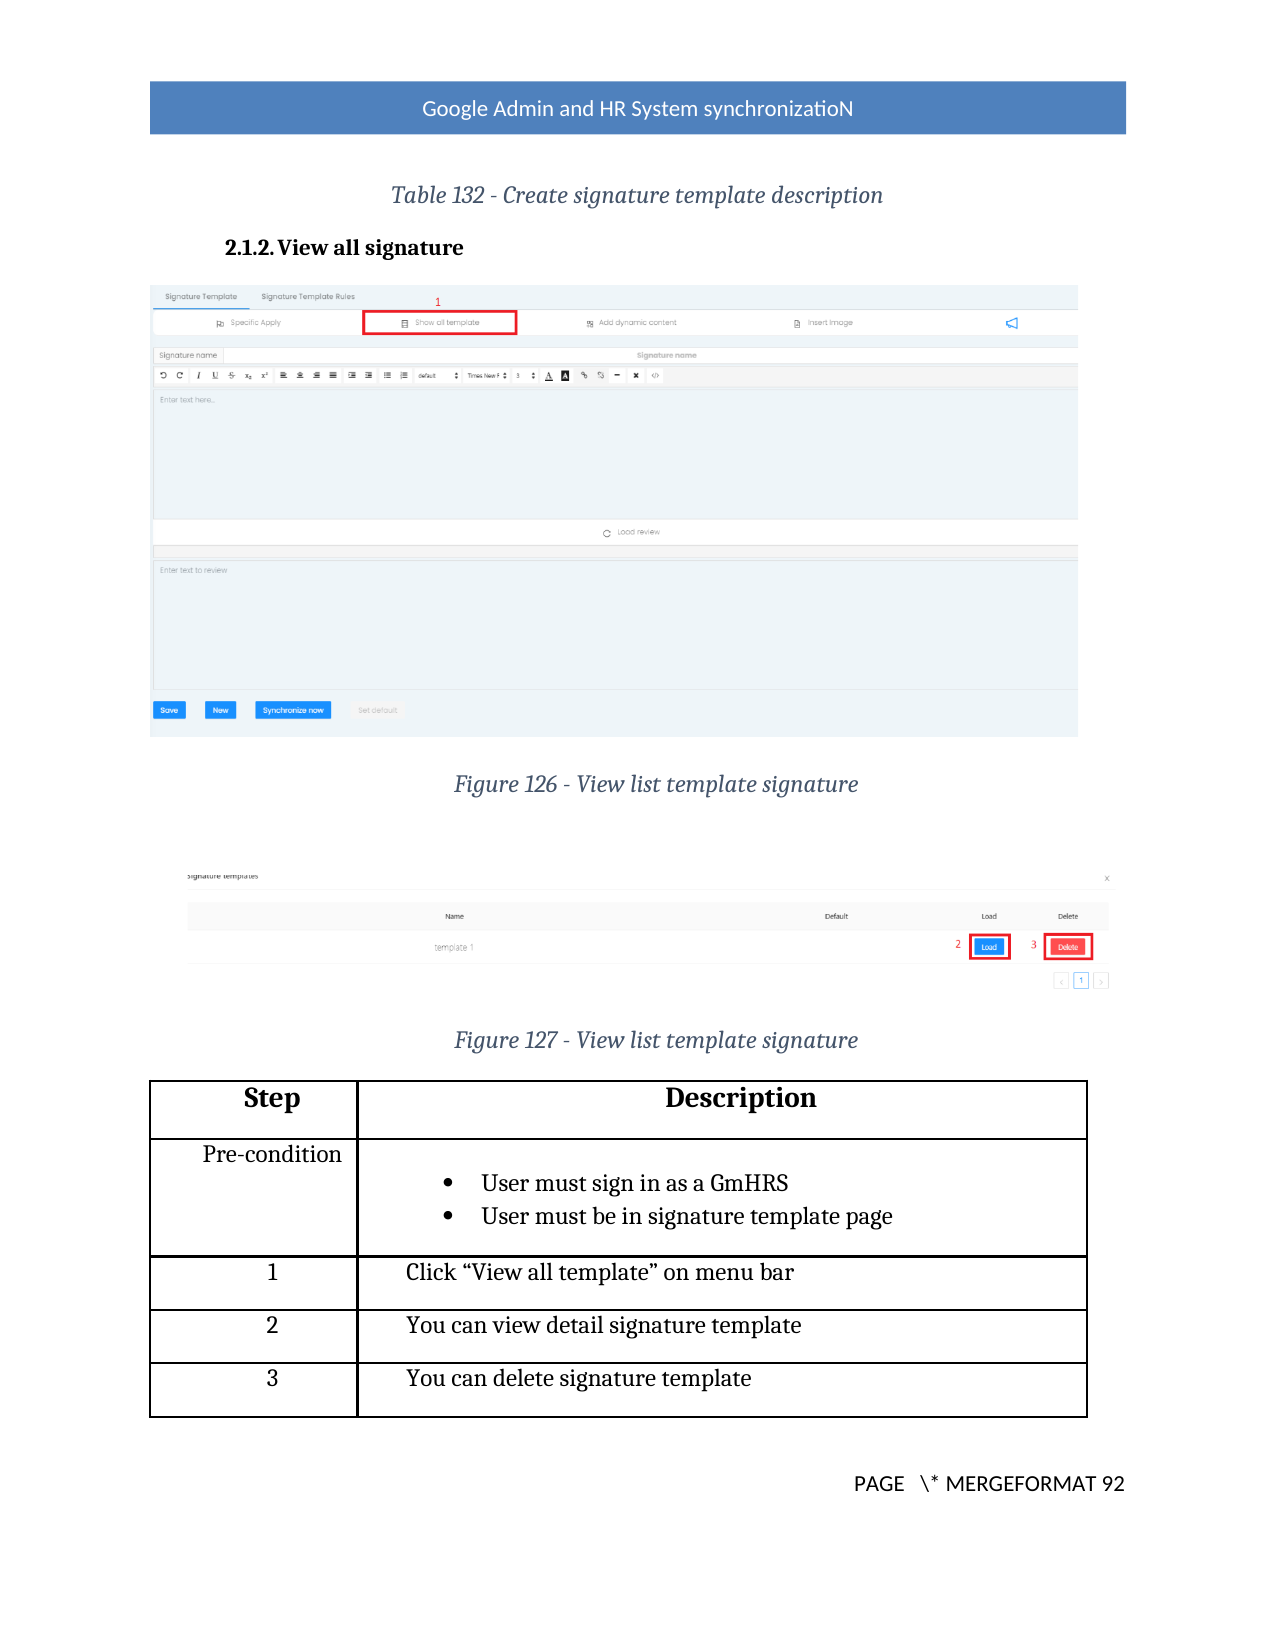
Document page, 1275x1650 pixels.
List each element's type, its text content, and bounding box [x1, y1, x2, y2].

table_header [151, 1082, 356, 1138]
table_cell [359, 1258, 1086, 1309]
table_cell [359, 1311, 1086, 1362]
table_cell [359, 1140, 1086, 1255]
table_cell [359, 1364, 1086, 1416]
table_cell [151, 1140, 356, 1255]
picture [187, 875, 1116, 993]
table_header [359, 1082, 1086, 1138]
picture [150, 285, 1079, 737]
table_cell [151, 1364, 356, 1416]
subtitle View all signature [225, 234, 1125, 261]
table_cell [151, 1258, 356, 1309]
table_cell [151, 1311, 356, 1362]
